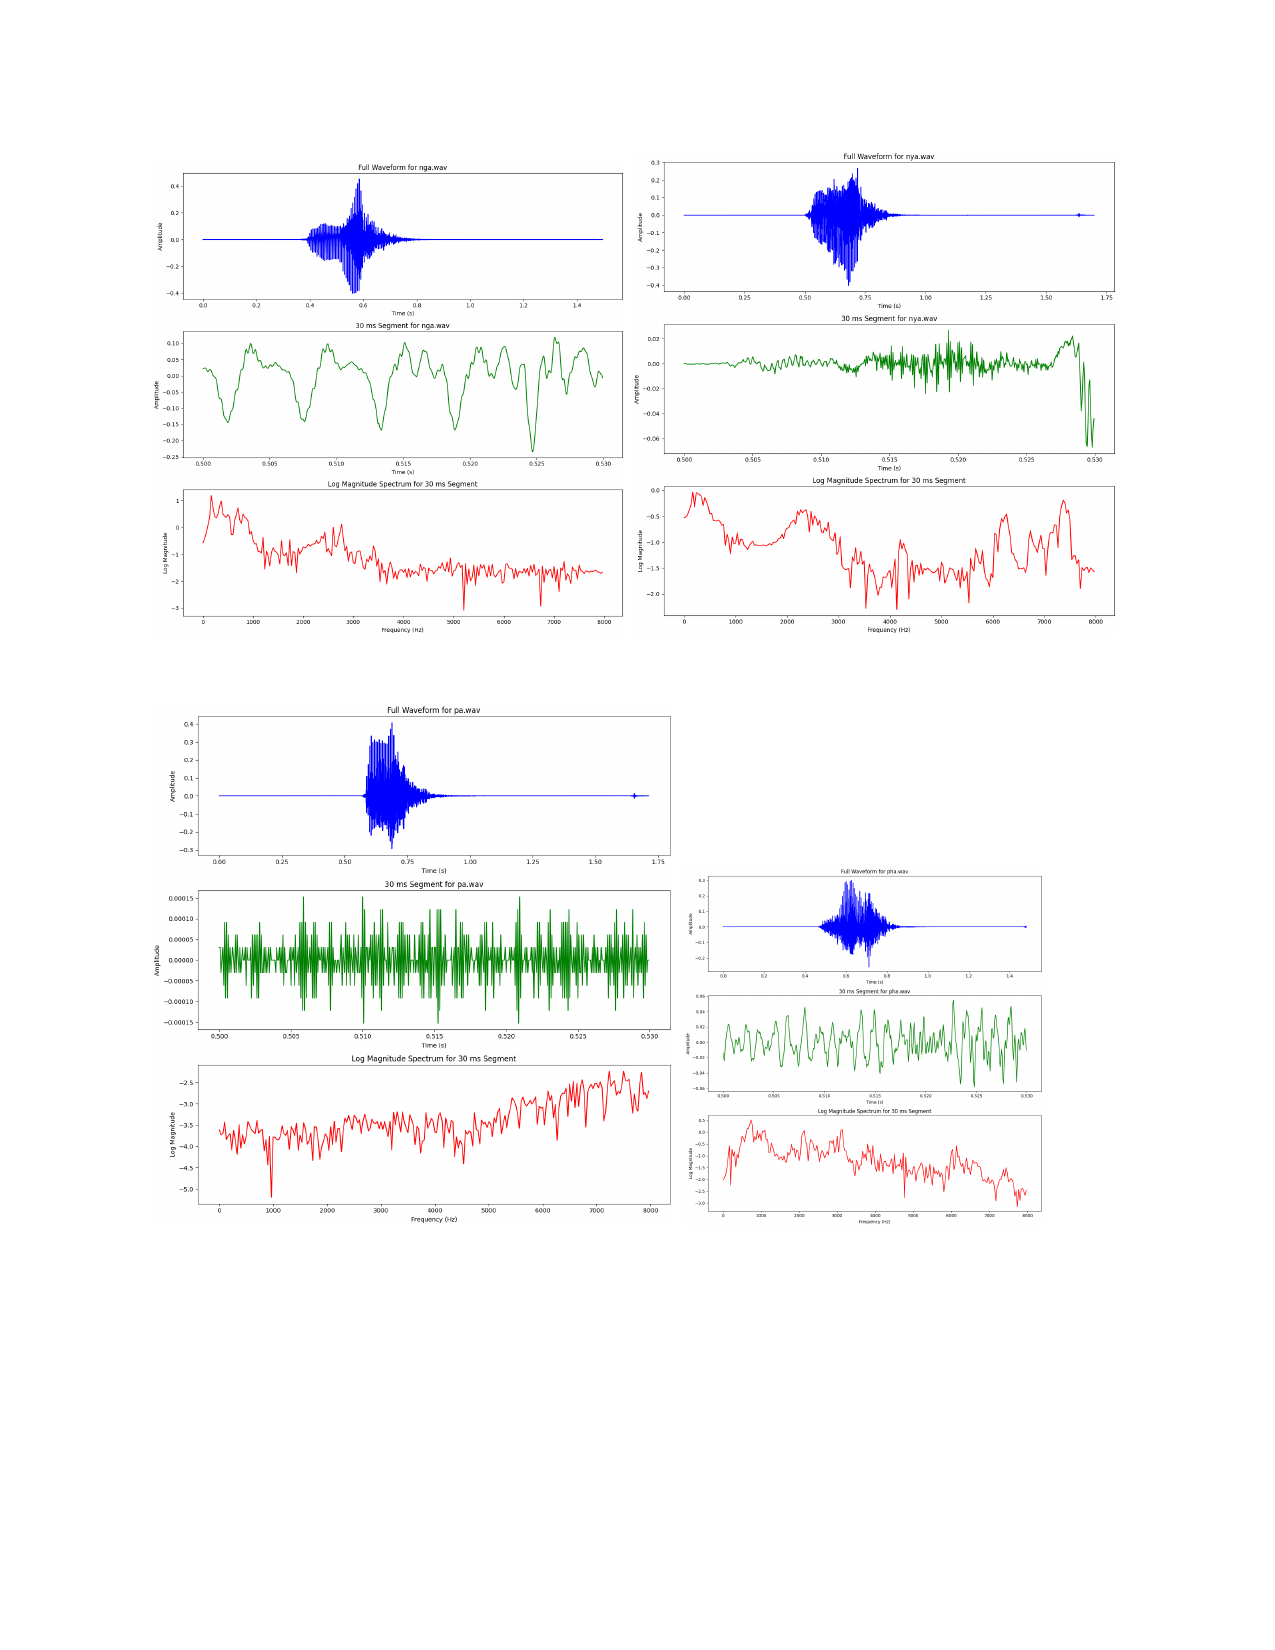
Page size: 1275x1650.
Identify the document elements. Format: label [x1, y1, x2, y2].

picture [150, 161, 626, 637]
picture [630, 150, 1118, 637]
picture [150, 702, 674, 1227]
picture [683, 866, 1044, 1227]
